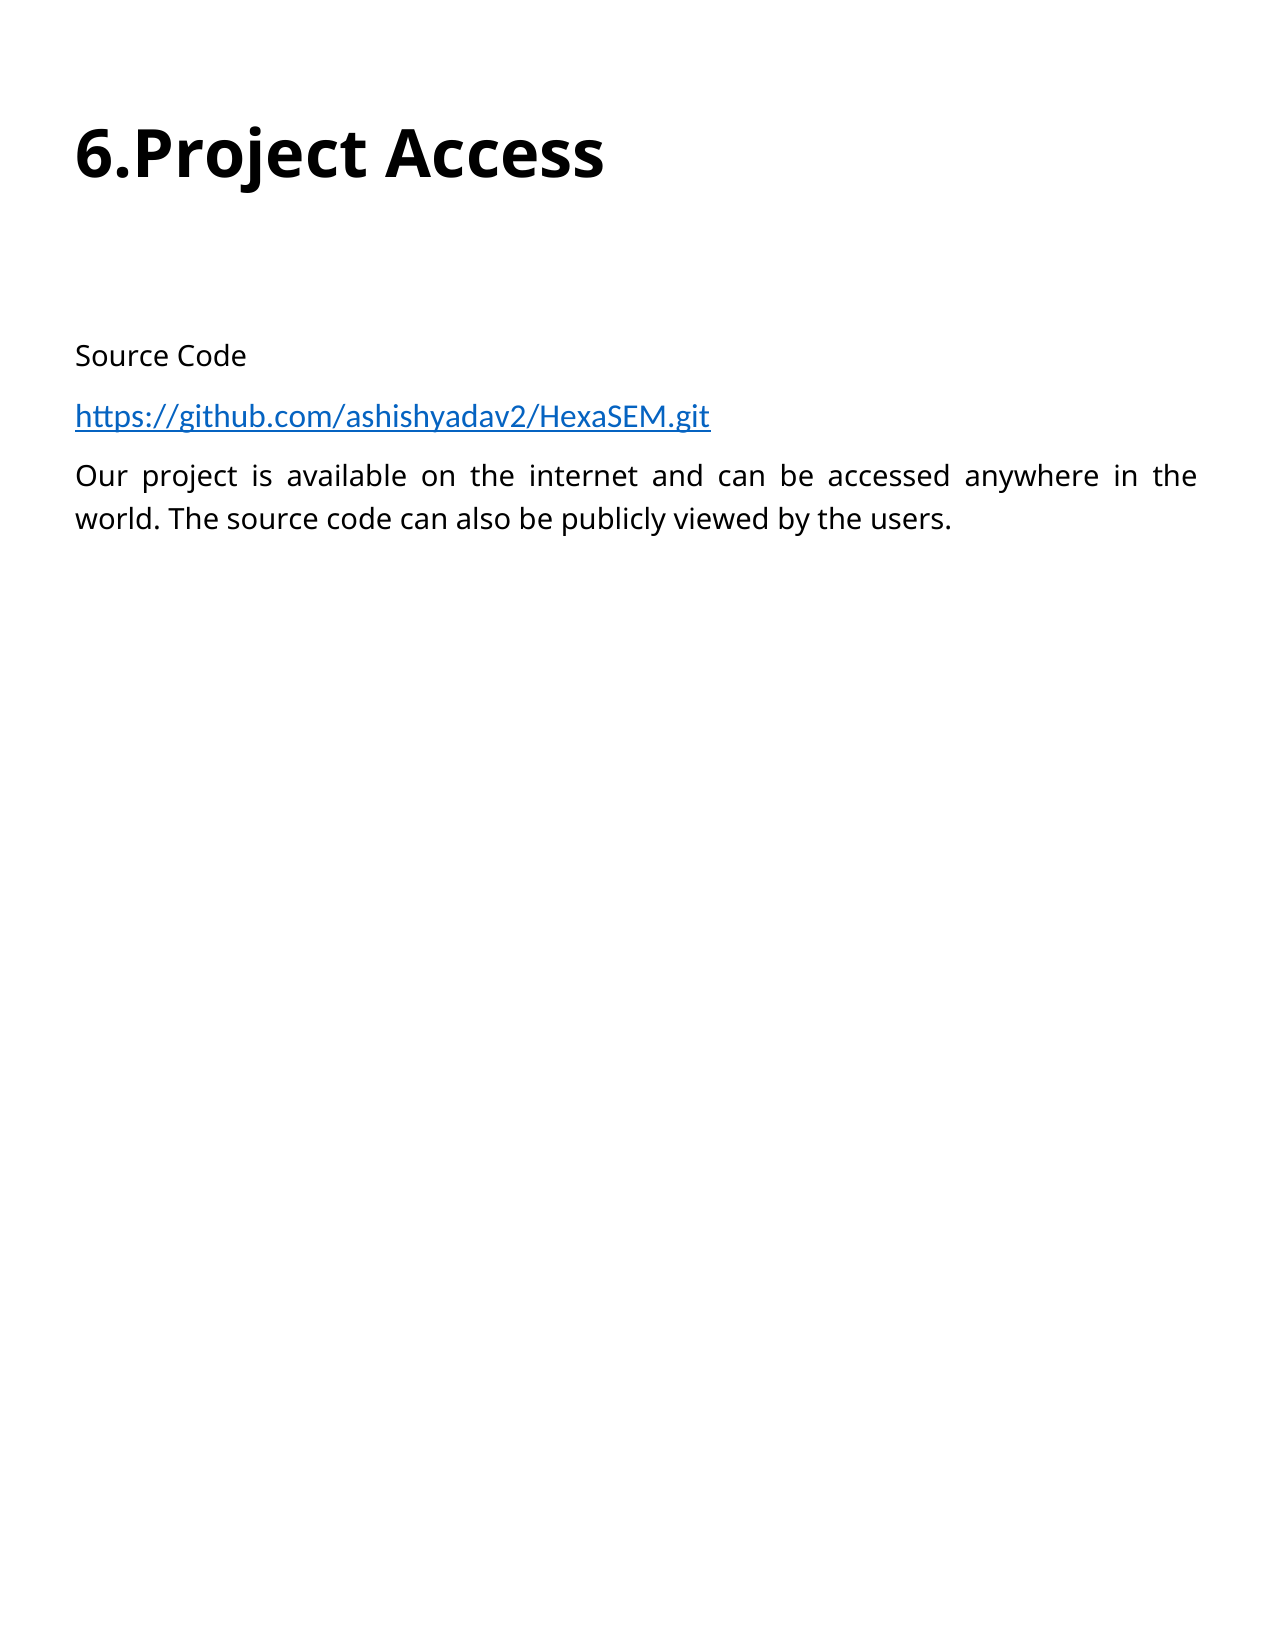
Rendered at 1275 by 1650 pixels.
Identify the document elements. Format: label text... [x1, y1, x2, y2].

text Our project is available on the internet and can be accessed anywhere in the world. The source code can also be publicly viewed by the users. [75, 456, 1200, 538]
text Source Code [75, 336, 1200, 375]
text https://github.com/ashishyadav2/HexaSEM.git [75, 395, 1200, 436]
text 6.Project Access [75, 106, 1200, 197]
